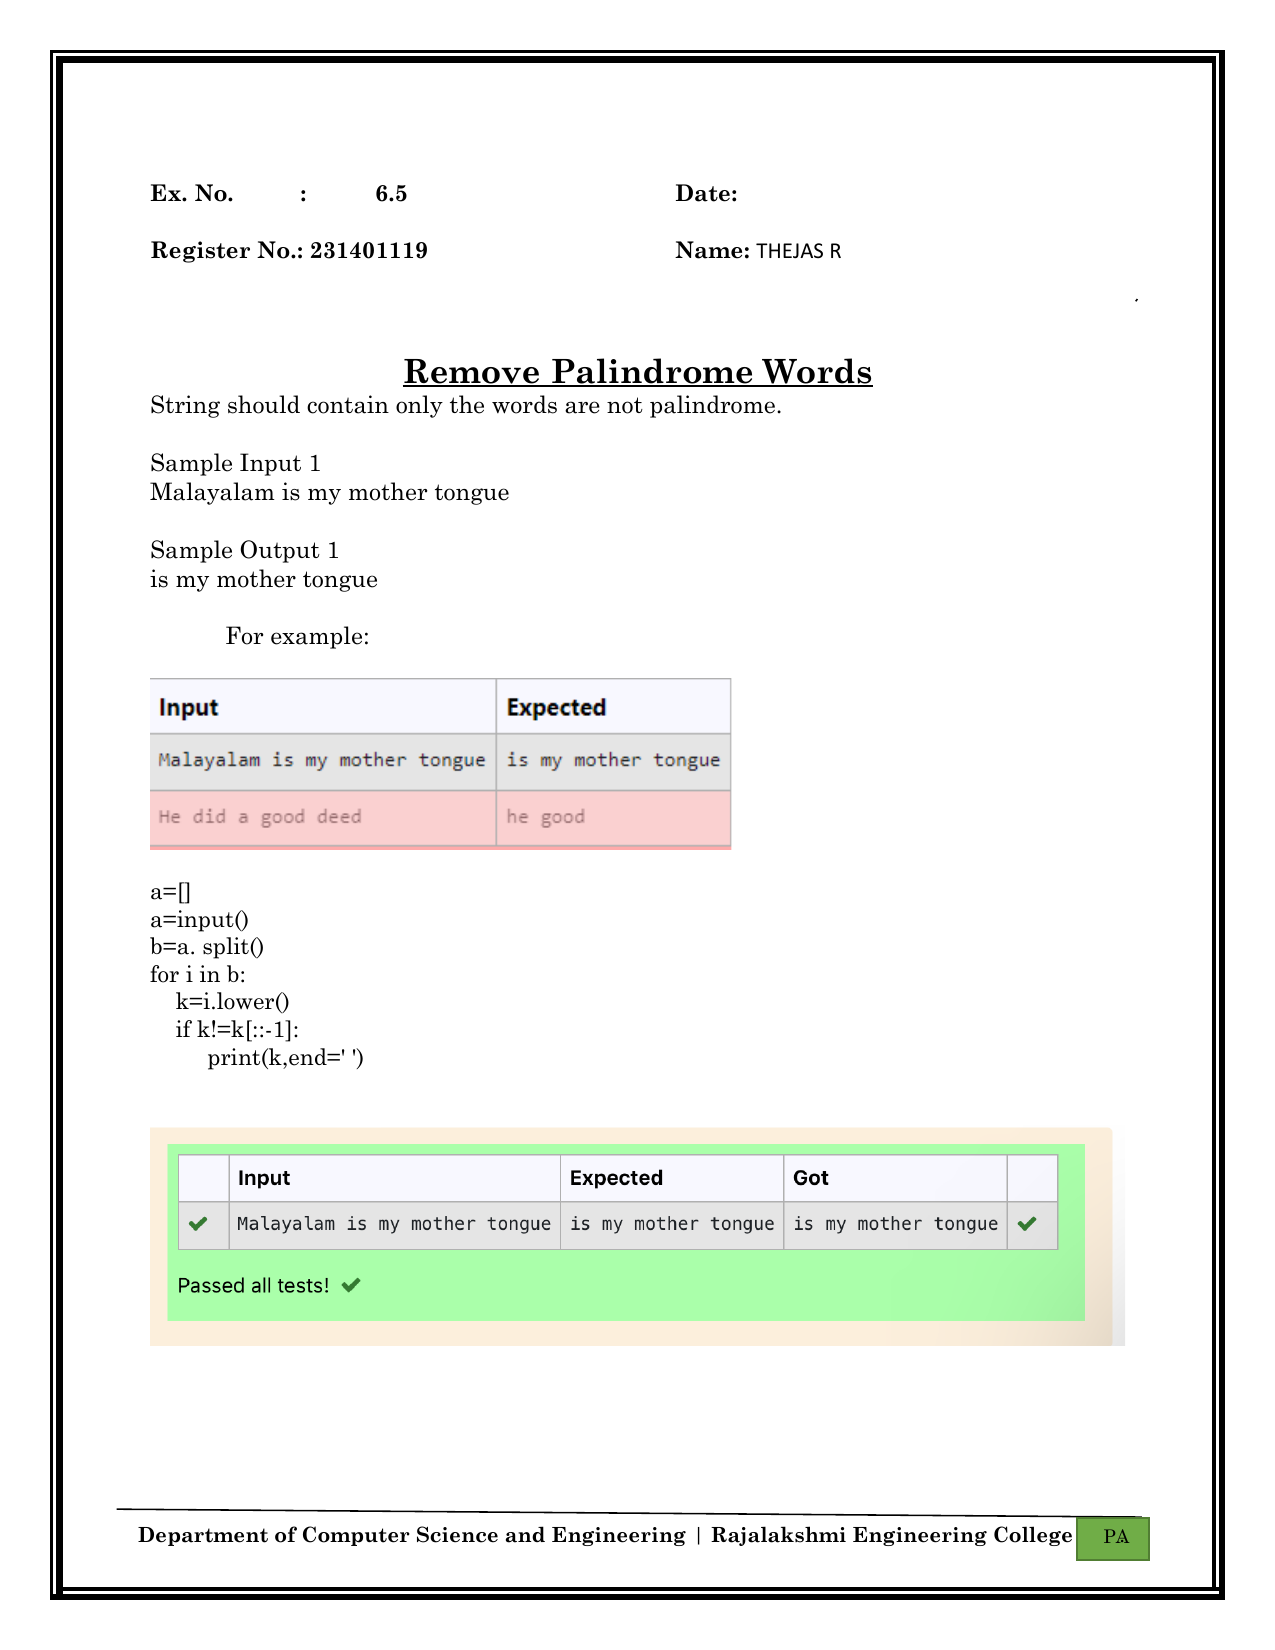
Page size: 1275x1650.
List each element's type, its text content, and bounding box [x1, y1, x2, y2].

text For example: [225, 621, 1125, 650]
text String should contain only the words are not palindrome. [150, 390, 1125, 419]
text k=i.lower() [150, 987, 1125, 1015]
picture [150, 1125, 1125, 1346]
text Remove Palindrome Words [150, 350, 1125, 390]
text a=input() [150, 904, 1125, 932]
text Sample Output 1 [150, 534, 1125, 563]
text is my mother tongue [150, 563, 1125, 592]
text if k!=k[::-1]: [150, 1015, 1125, 1042]
text Ex. No. : 6.5 Date: [150, 179, 1125, 207]
text Register No.: 231401119 Name: THEJAS R [150, 236, 1125, 264]
text a=[] [150, 877, 1125, 904]
text Sample Input 1 [150, 448, 1125, 477]
picture [150, 678, 732, 850]
text b=a. split() [150, 932, 1125, 959]
text Malayalam is my mother tongue [150, 477, 1125, 506]
text print(k,end=' ') [150, 1042, 1125, 1070]
text for i in b: [150, 959, 1125, 987]
